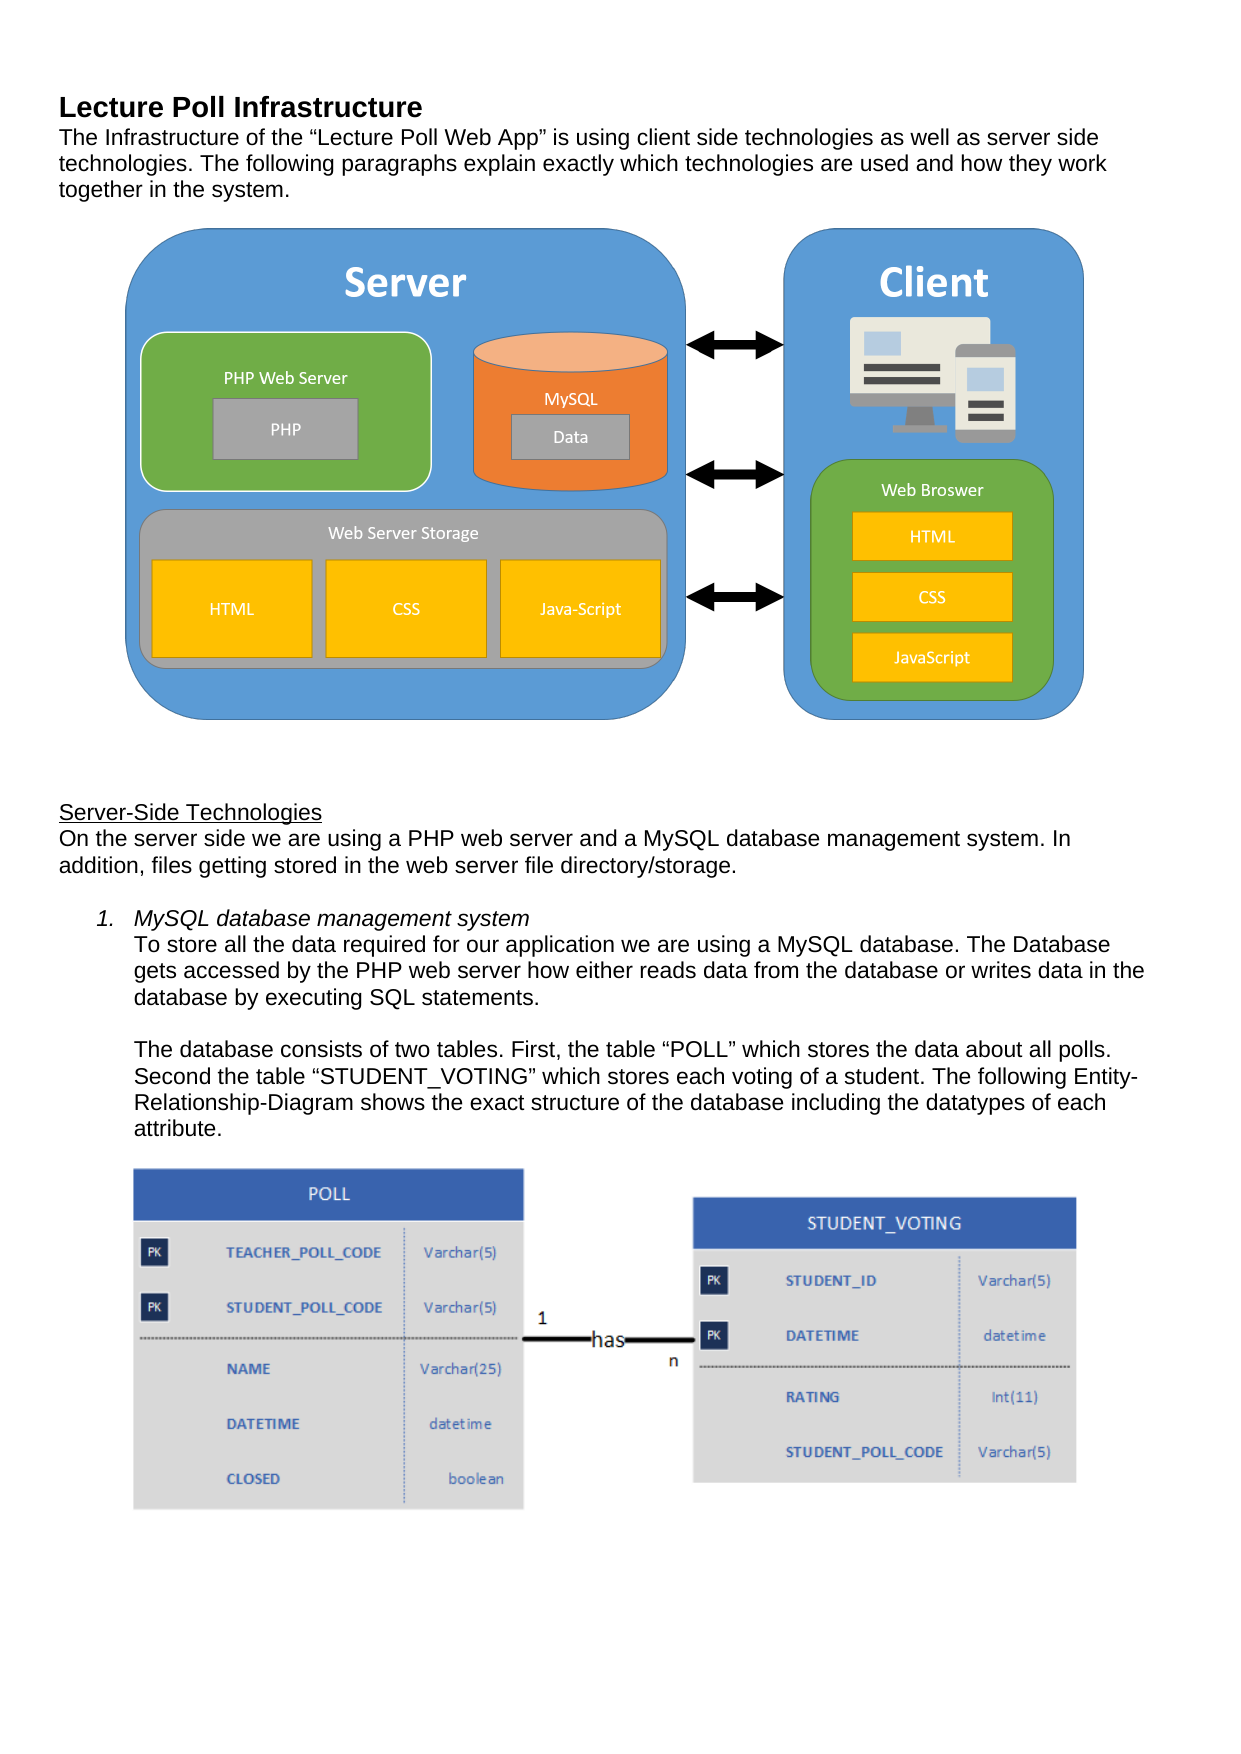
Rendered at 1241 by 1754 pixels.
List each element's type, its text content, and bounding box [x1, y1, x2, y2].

text The database consists of two tables. First, the table “POLL” which stores the data about all polls. Second the table “STUDENT_VOTING” which stores each voting of a student. The following Entity-Relationship-Diagram shows the exact structure of the database including the datatypes of each attribute. [133, 1036, 1152, 1142]
text The Infrastructure of the “Lecture Poll Web App” is using client side technologies as well as server side technologies. The following paragraphs explain exactly which technologies are used and how they work together in the system. [58, 123, 1152, 202]
text On the server side we are using a PHP web server and a MySQL database management system. In addition, files getting stored in the web server file directory/storage. [58, 825, 1152, 878]
text Server-Side Technologies [58, 799, 1152, 825]
picture [125, 228, 1084, 720]
list MySQL database management system [96, 904, 1152, 931]
picture [131, 1168, 1079, 1511]
text Lecture Poll Infrastructure [58, 90, 1152, 123]
list To store all the data required for our application we are using a MySQL database. The Database gets accessed by the PHP web server how either reads data from the database or writes data in the database by executing SQL statements. [133, 931, 1152, 1010]
